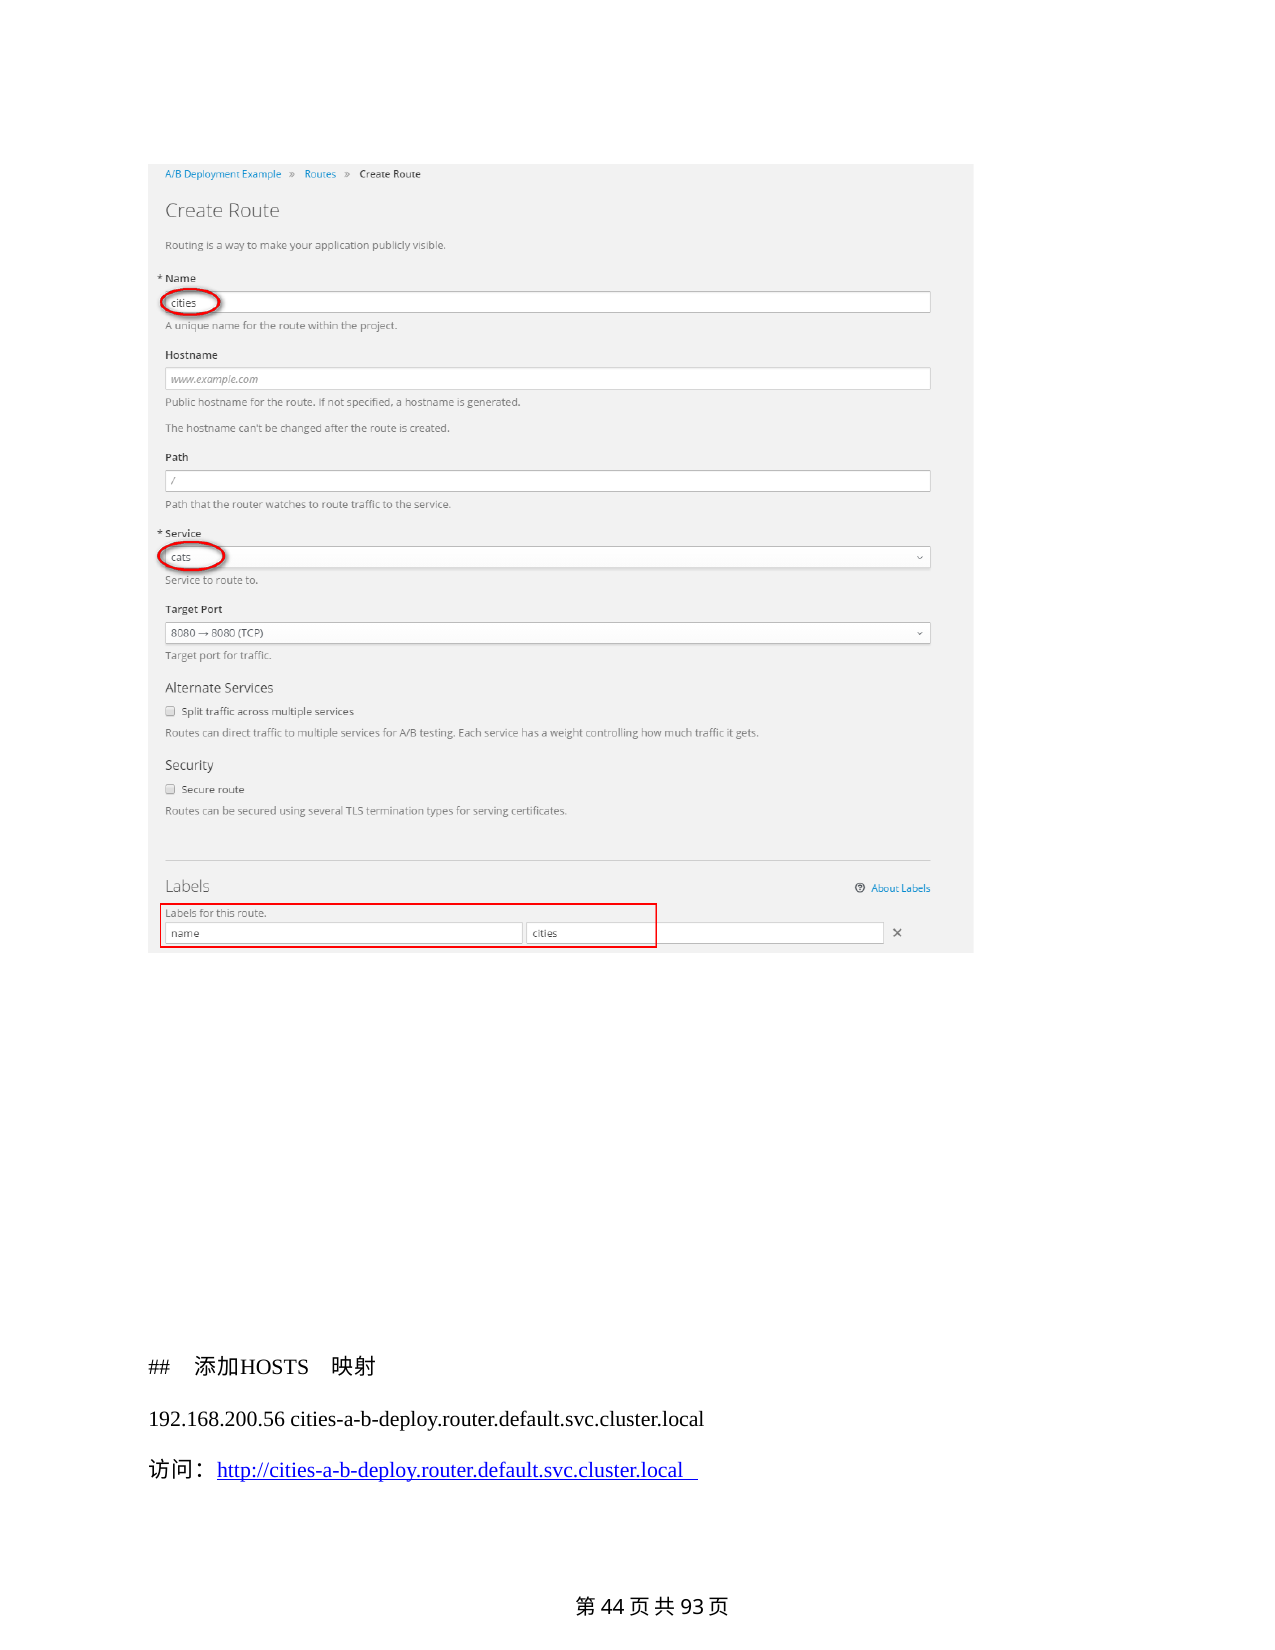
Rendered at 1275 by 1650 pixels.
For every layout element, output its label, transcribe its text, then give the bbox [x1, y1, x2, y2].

text 192.168.200.56 cities-a-b-deploy.router.default.svc.cluster.local [148, 1399, 1156, 1437]
picture [148, 164, 974, 953]
text ## 添加HOSTS映射 [148, 1346, 1156, 1383]
text 访问：http://cities-a-b-deploy.router.default.svc.cluster.local [148, 1449, 1156, 1487]
